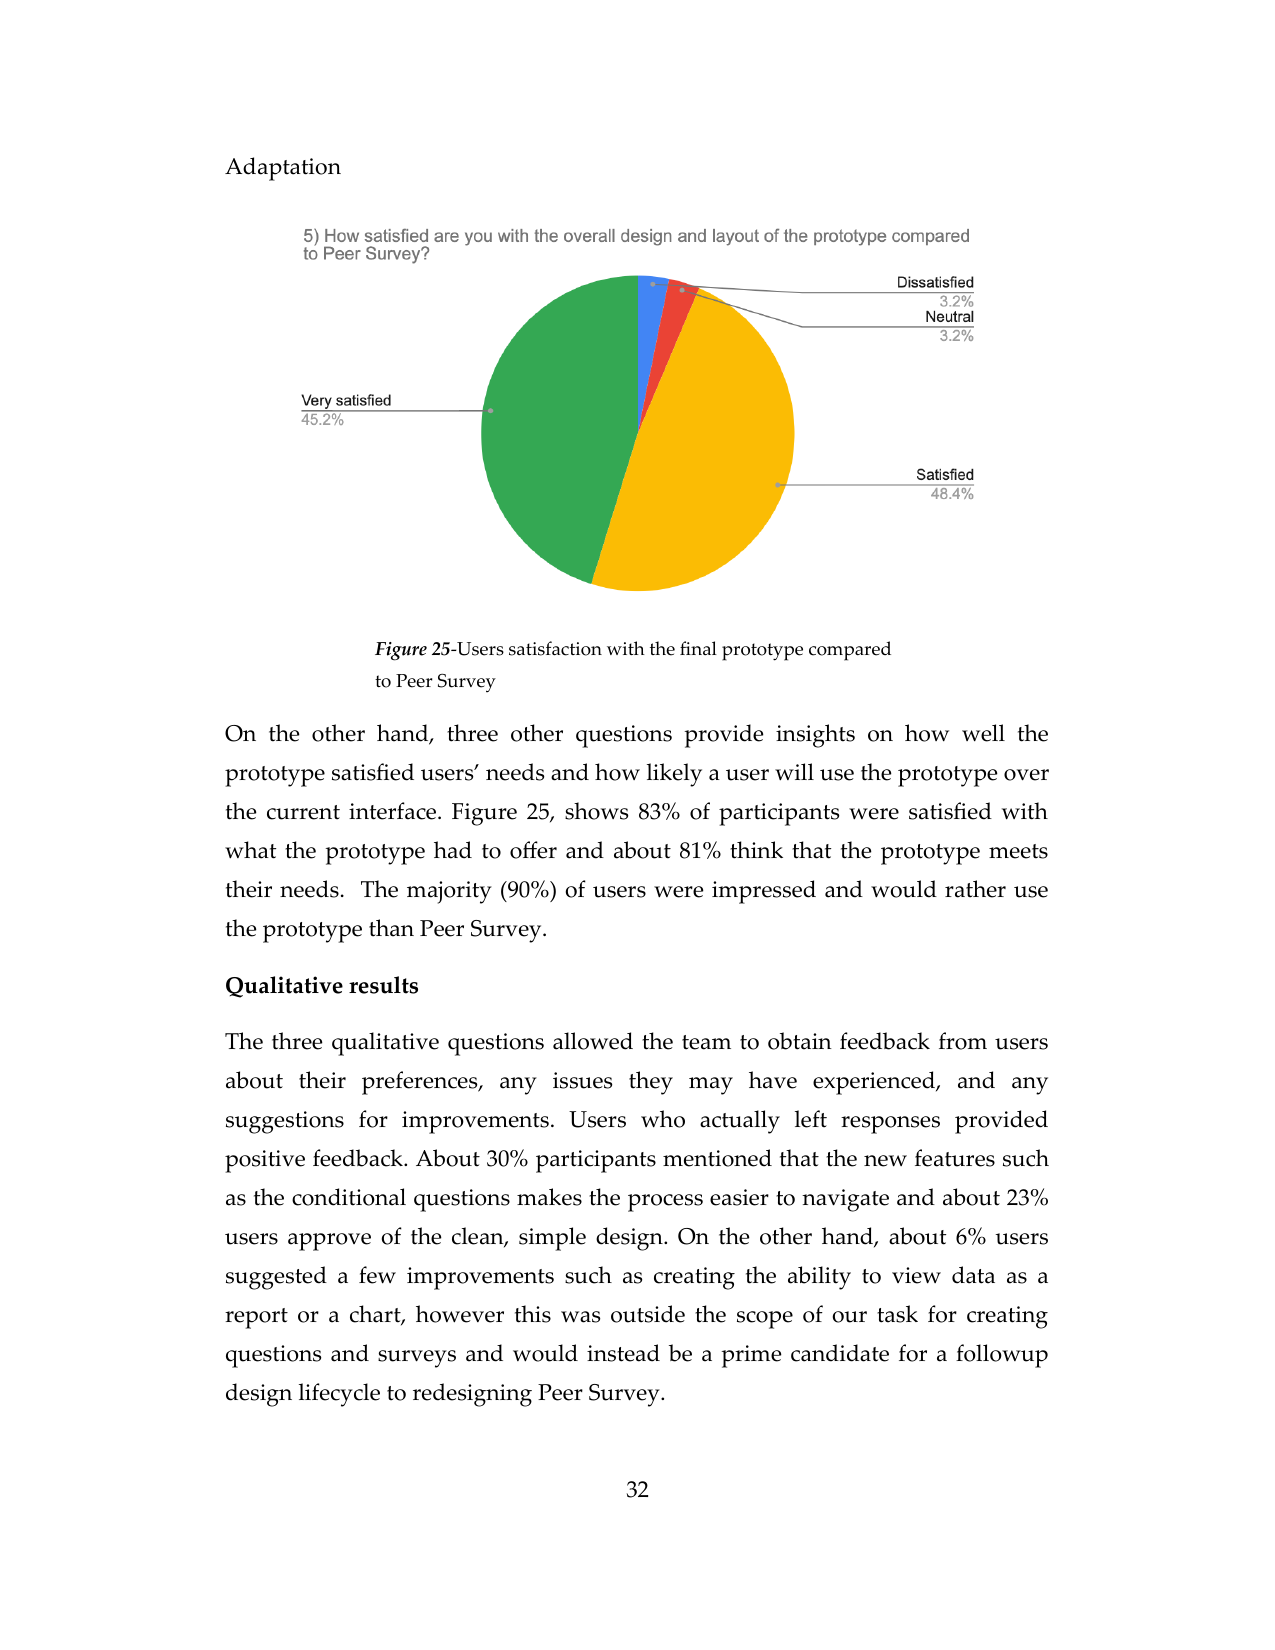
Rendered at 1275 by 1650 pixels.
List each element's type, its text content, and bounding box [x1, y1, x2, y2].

text The three qualitative questions allowed the team to obtain feedback from users about their preferences, any issues they may have experienced, and any suggestions for improvements. Users who actually left responses provided positive feedback. About 30% participants mentioned that the new features such as the conditional questions makes the process easier to navigate and about 23% users approve of the clean, simple design. On the other hand, about 6% users suggested a few improvements such as creating the ability to view data as a report or a chart, however this was outside the scope of our task for creating questions and surveys and would instead be a prime candidate for a followup design lifecycle to redesigning Peer Survey. [225, 1025, 1050, 1407]
picture [281, 206, 994, 611]
text Qualitative results [225, 969, 1050, 1000]
text Adaptation [225, 150, 1050, 181]
text On the other hand, three other questions provide insights on how well the prototype satisfied users’ needs and how likely a user will use the prototype over the current interface. Figure 25, shows 83% of participants were satisfied with what the prototype had to offer and about 81% think that the prototype meets their needs. The majority (90%) of users were impressed and would rather use the prototype than Peer Survey. [225, 717, 1050, 943]
text Figure 25-Users satisfaction with the final prototype compared to Peer Survey [375, 636, 900, 693]
